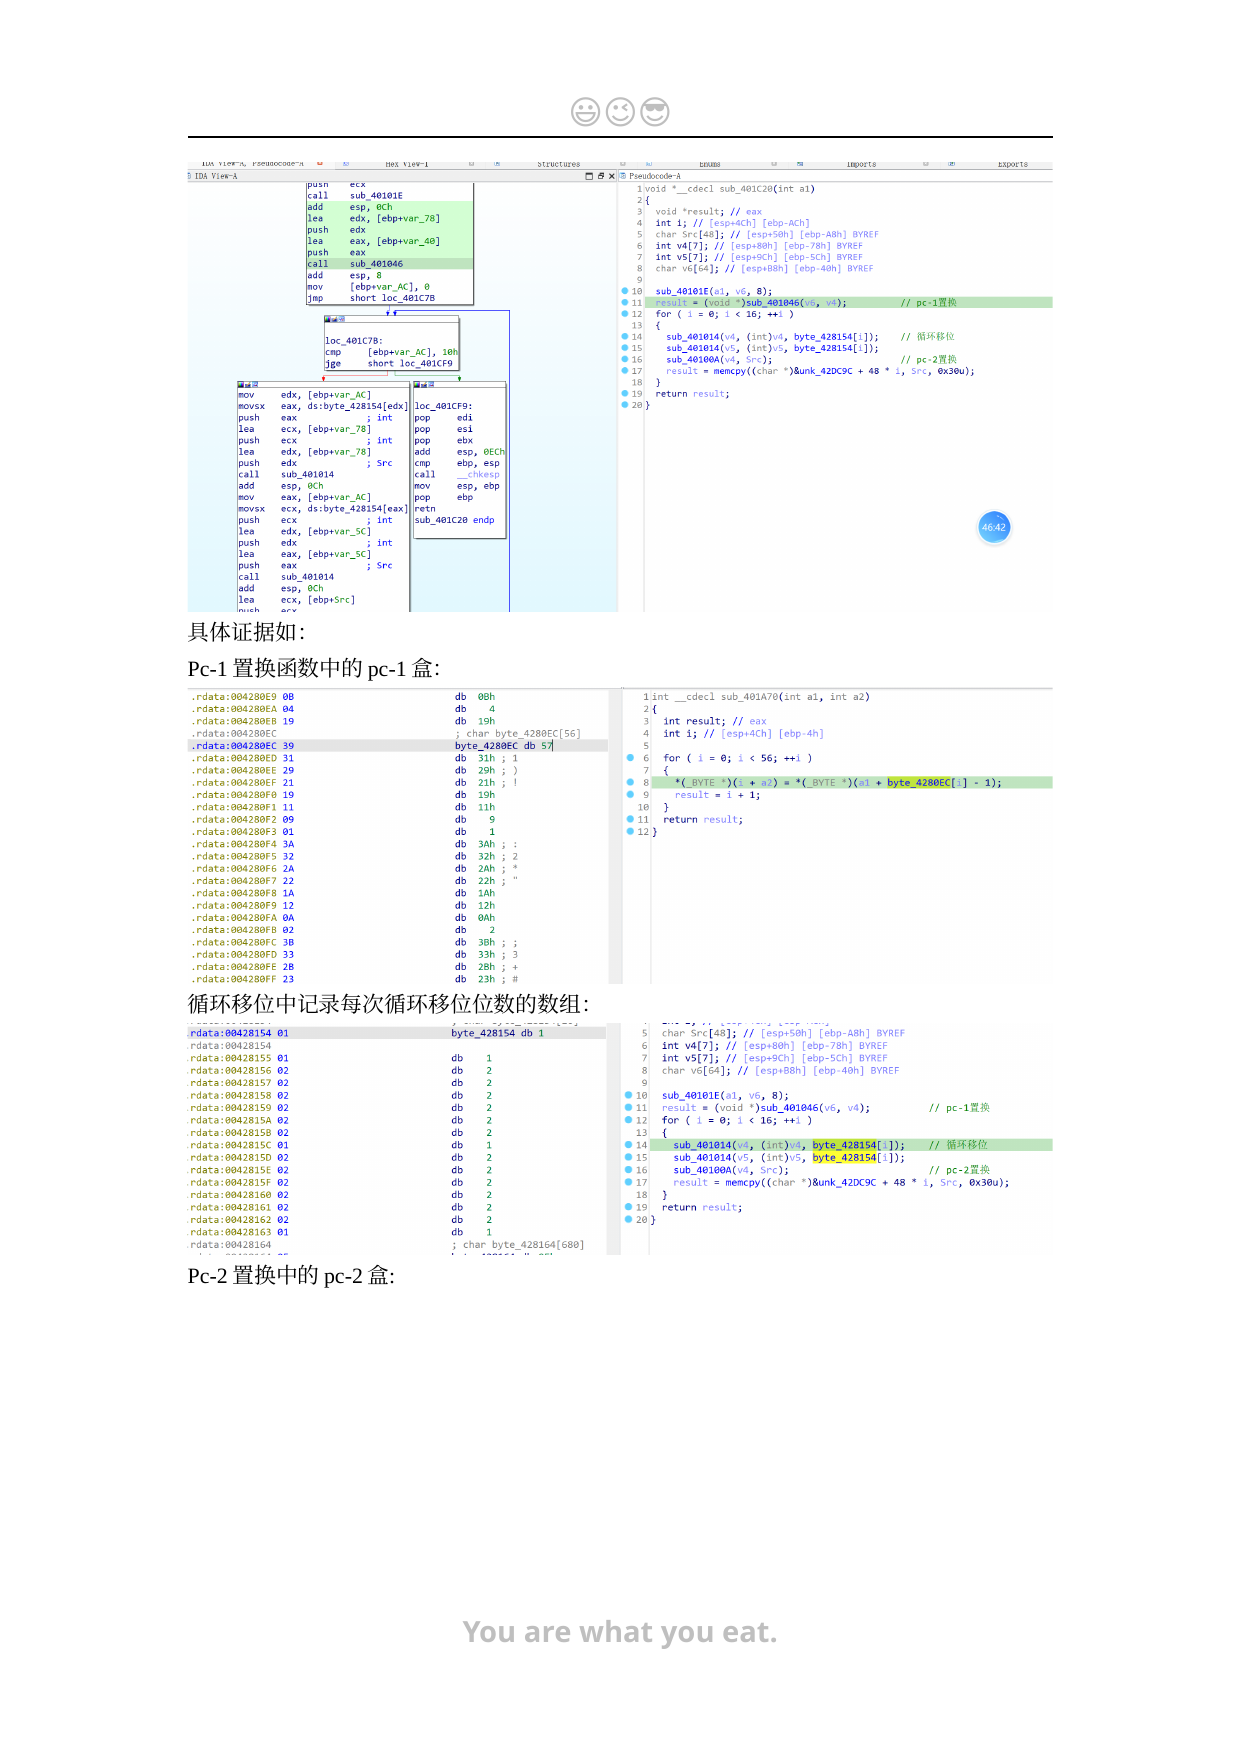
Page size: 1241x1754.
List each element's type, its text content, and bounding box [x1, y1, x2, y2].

picture [187, 1023, 1053, 1255]
text Pc-2置换中的pc-2盒: [187, 1258, 1053, 1290]
text 循环移位中记录每次循环移位位数的数组： [187, 988, 1053, 1019]
text Pc-1置换函数中的pc-1盒： [187, 652, 1053, 683]
picture [187, 162, 1053, 612]
picture [187, 687, 1053, 984]
text 具体证据如： [187, 616, 1053, 647]
